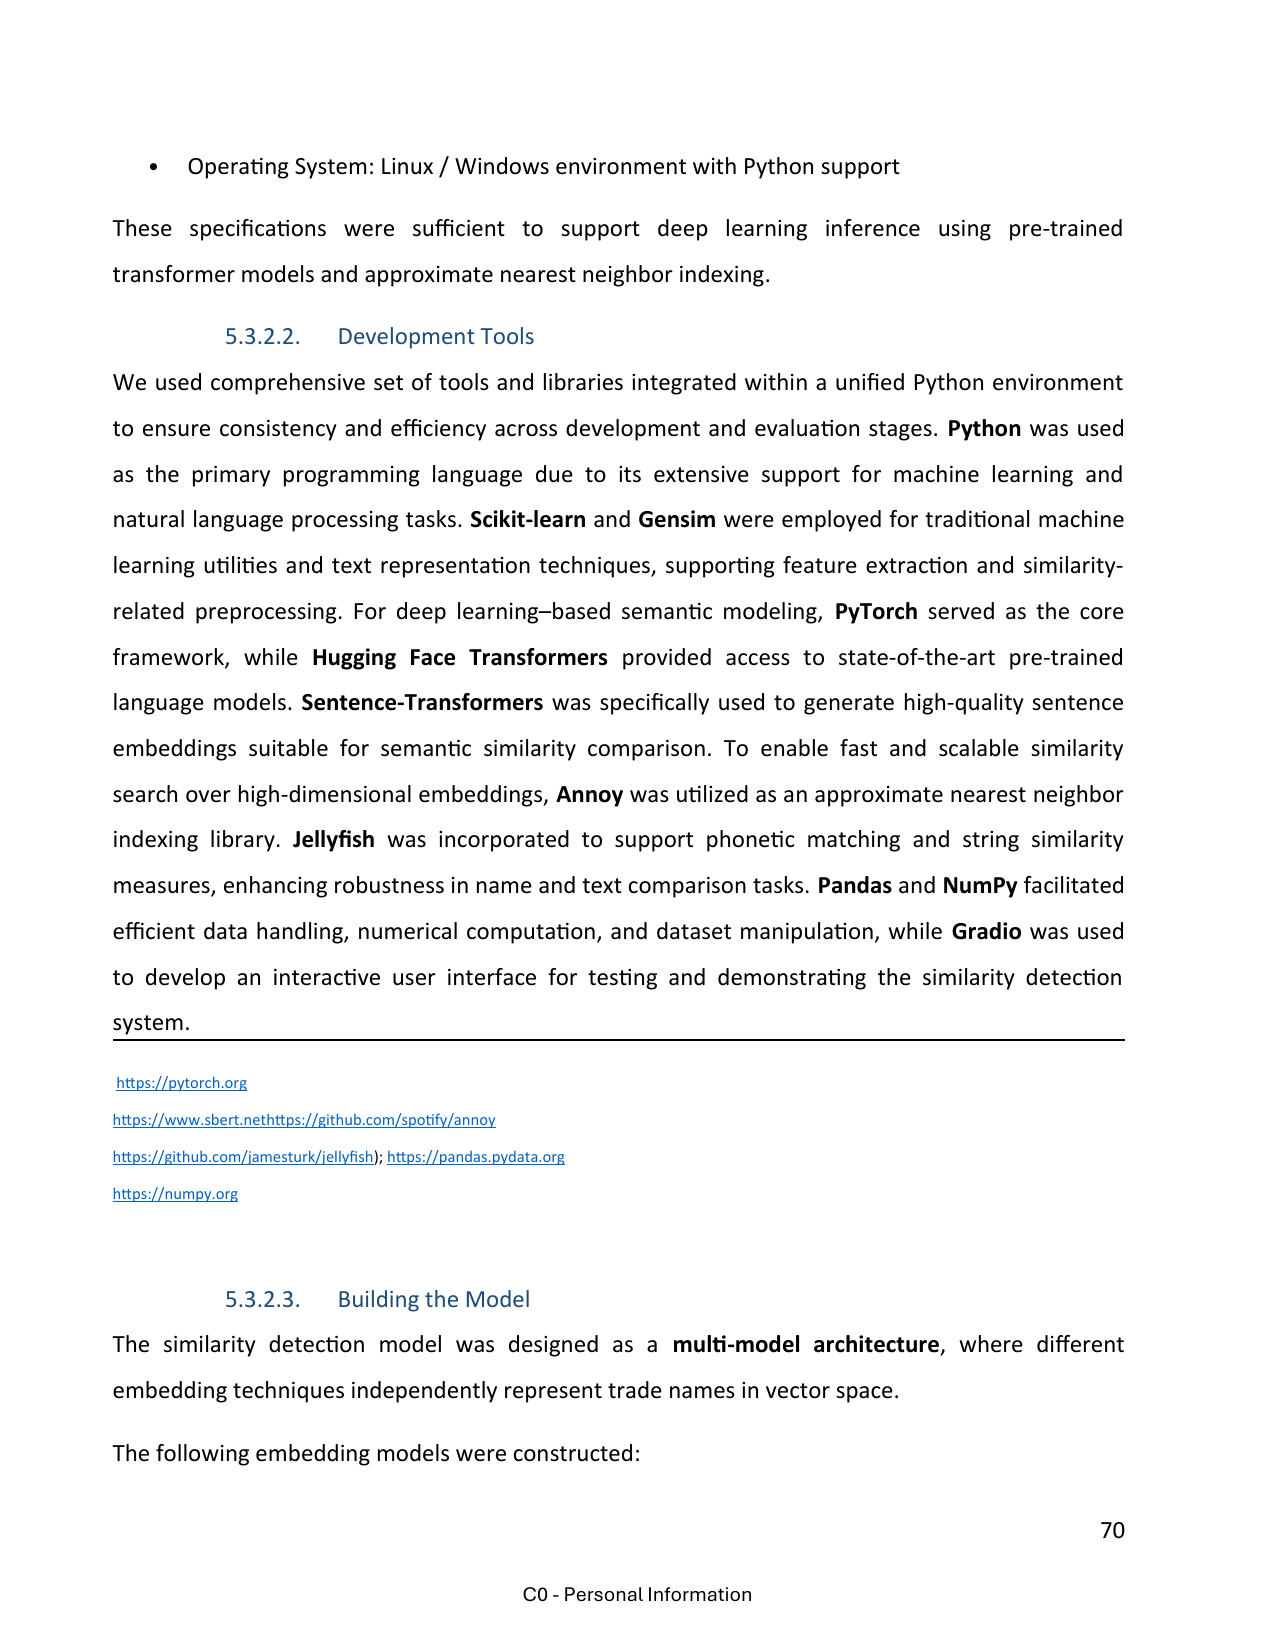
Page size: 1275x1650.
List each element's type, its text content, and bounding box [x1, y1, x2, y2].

text https://pytorch.org [112, 1072, 1125, 1093]
list Operating System: Linux / Windows environment with Python support [150, 150, 1125, 181]
text We used comprehensive set of tools and libraries integrated within a unified Python environment to ensure consistency and efficiency across development and evaluation stages. Python was used as the primary programming language due to its extensive support for machine learning and natural language processing tasks. Scikit-learn and Gensim were employed for traditional machine learning utilities and text representation techniques, supporting feature extraction and similarity-related preprocessing. For deep learning–based semantic modeling, PyTorch served as the core framework, while Hugging Face Transformers provided access to state-of-the-art pre-trained language models. Sentence-Transformers was specifically used to generate high-quality sentence embeddings suitable for semantic similarity comparison. To enable fast and scalable similarity search over high-dimensional embeddings, Annoy was utilized as an approximate nearest neighbor indexing library. Jellyfish was incorporated to support phonetic matching and string similarity measures, enhancing robustness in name and text comparison tasks. Pandas and NumPy facilitated efficient data handling, numerical computation, and dataset manipulation, while Gradio was used to develop an interactive user interface for testing and demonstrating the similarity detection system. [112, 366, 1125, 1041]
text https://github.com/jamesturk/jellyfish); https://pandas.pydata.org [112, 1146, 1125, 1167]
subtitle Development Tools [225, 321, 1125, 351]
text The following embedding models were constructed: [112, 1437, 1125, 1467]
text https://www.sbert.nethttps://github.com/spotify/annoy [112, 1109, 1125, 1130]
text These specifications were sufficient to support deep learning inference using pre-trained transformer models and approximate nearest neighbor indexing. [112, 212, 1125, 289]
subtitle Building the Model [225, 1283, 1125, 1313]
text The similarity detection model was designed as a multi-model architecture, where different embedding techniques independently represent trade names in vector space. [112, 1328, 1125, 1405]
text https://numpy.org [112, 1183, 1125, 1204]
